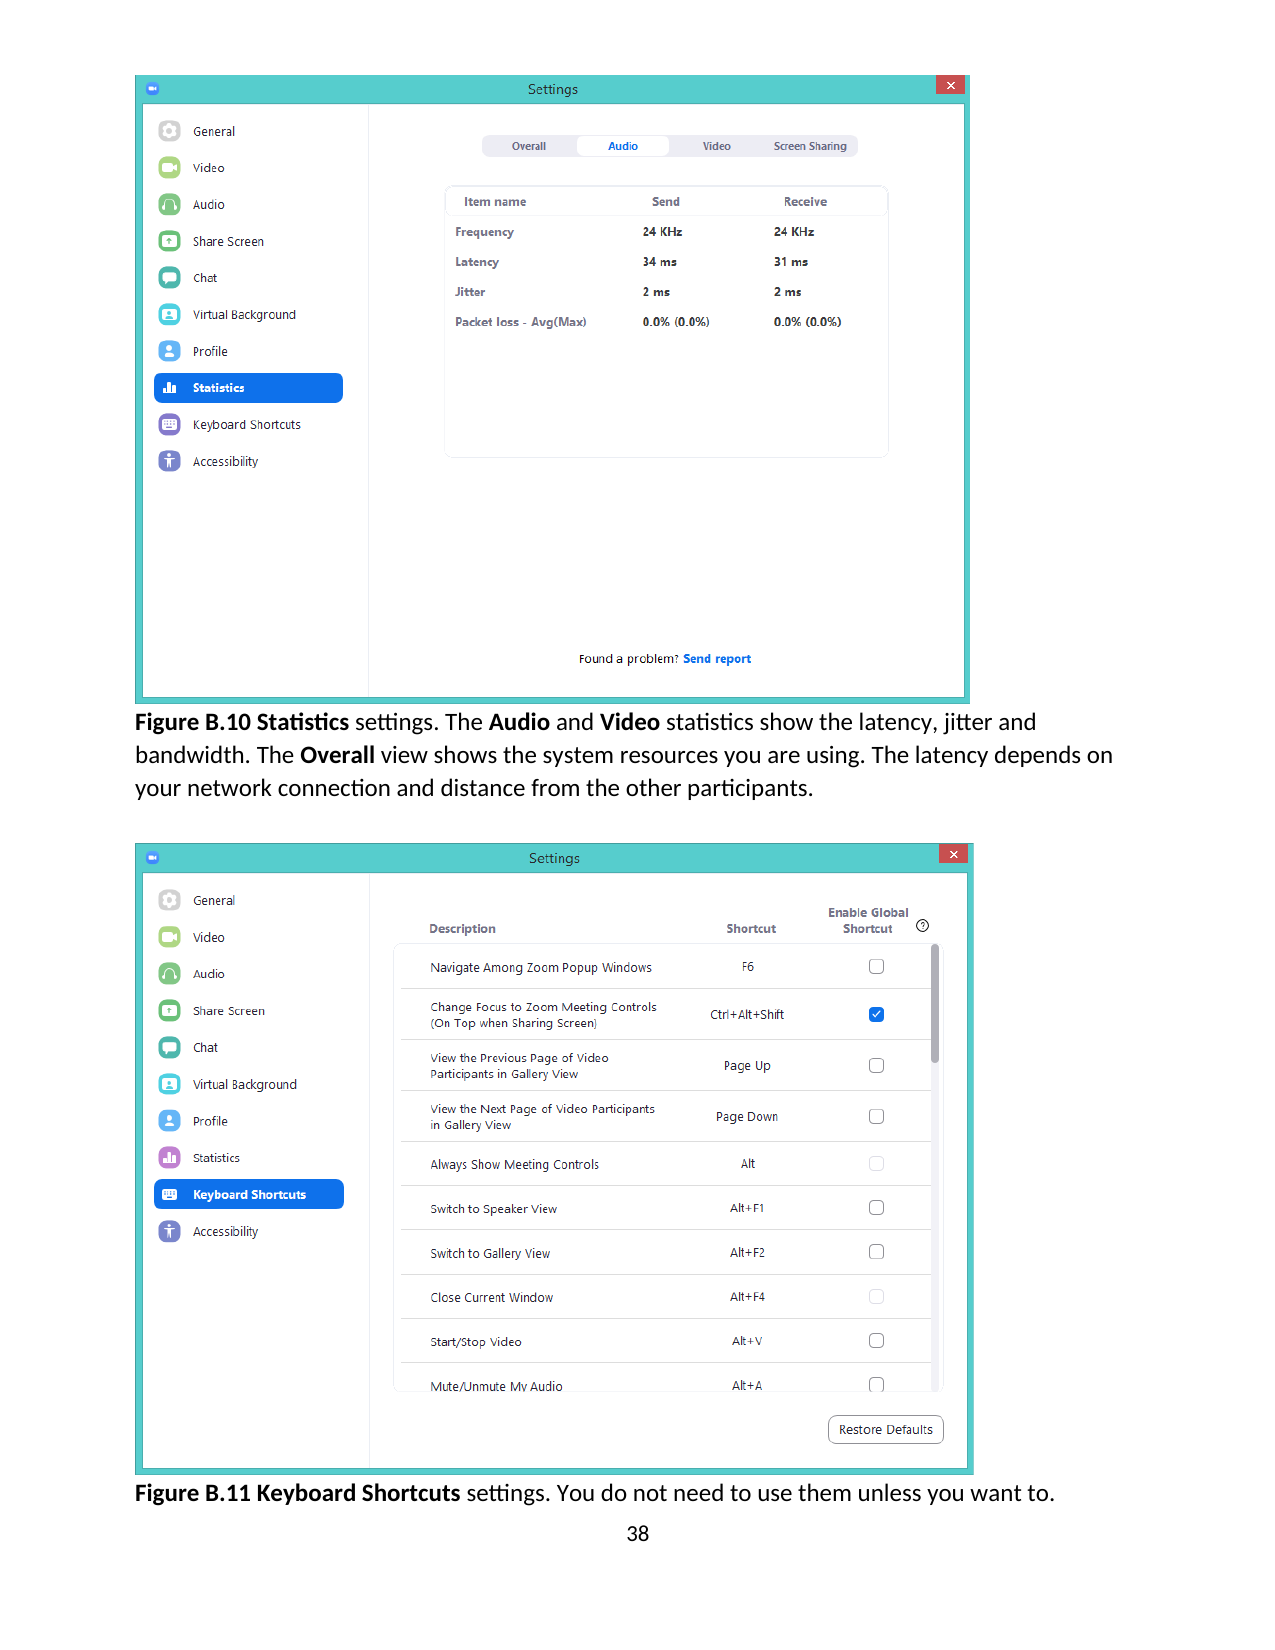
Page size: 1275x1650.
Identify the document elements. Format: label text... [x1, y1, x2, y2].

picture [135, 75, 970, 704]
picture [135, 843, 974, 1475]
text Figure B.10 Statistics settings. The Audio and Video statistics show the latency, jitter and bandwidth. The Overall view shows the system resources you are using. The latency depends on your network connection and distance from the other participants. [135, 706, 1140, 803]
text Figure B.11 Keyboard Shortcuts settings. You do not need to use them unless you want to. [135, 1477, 1140, 1508]
